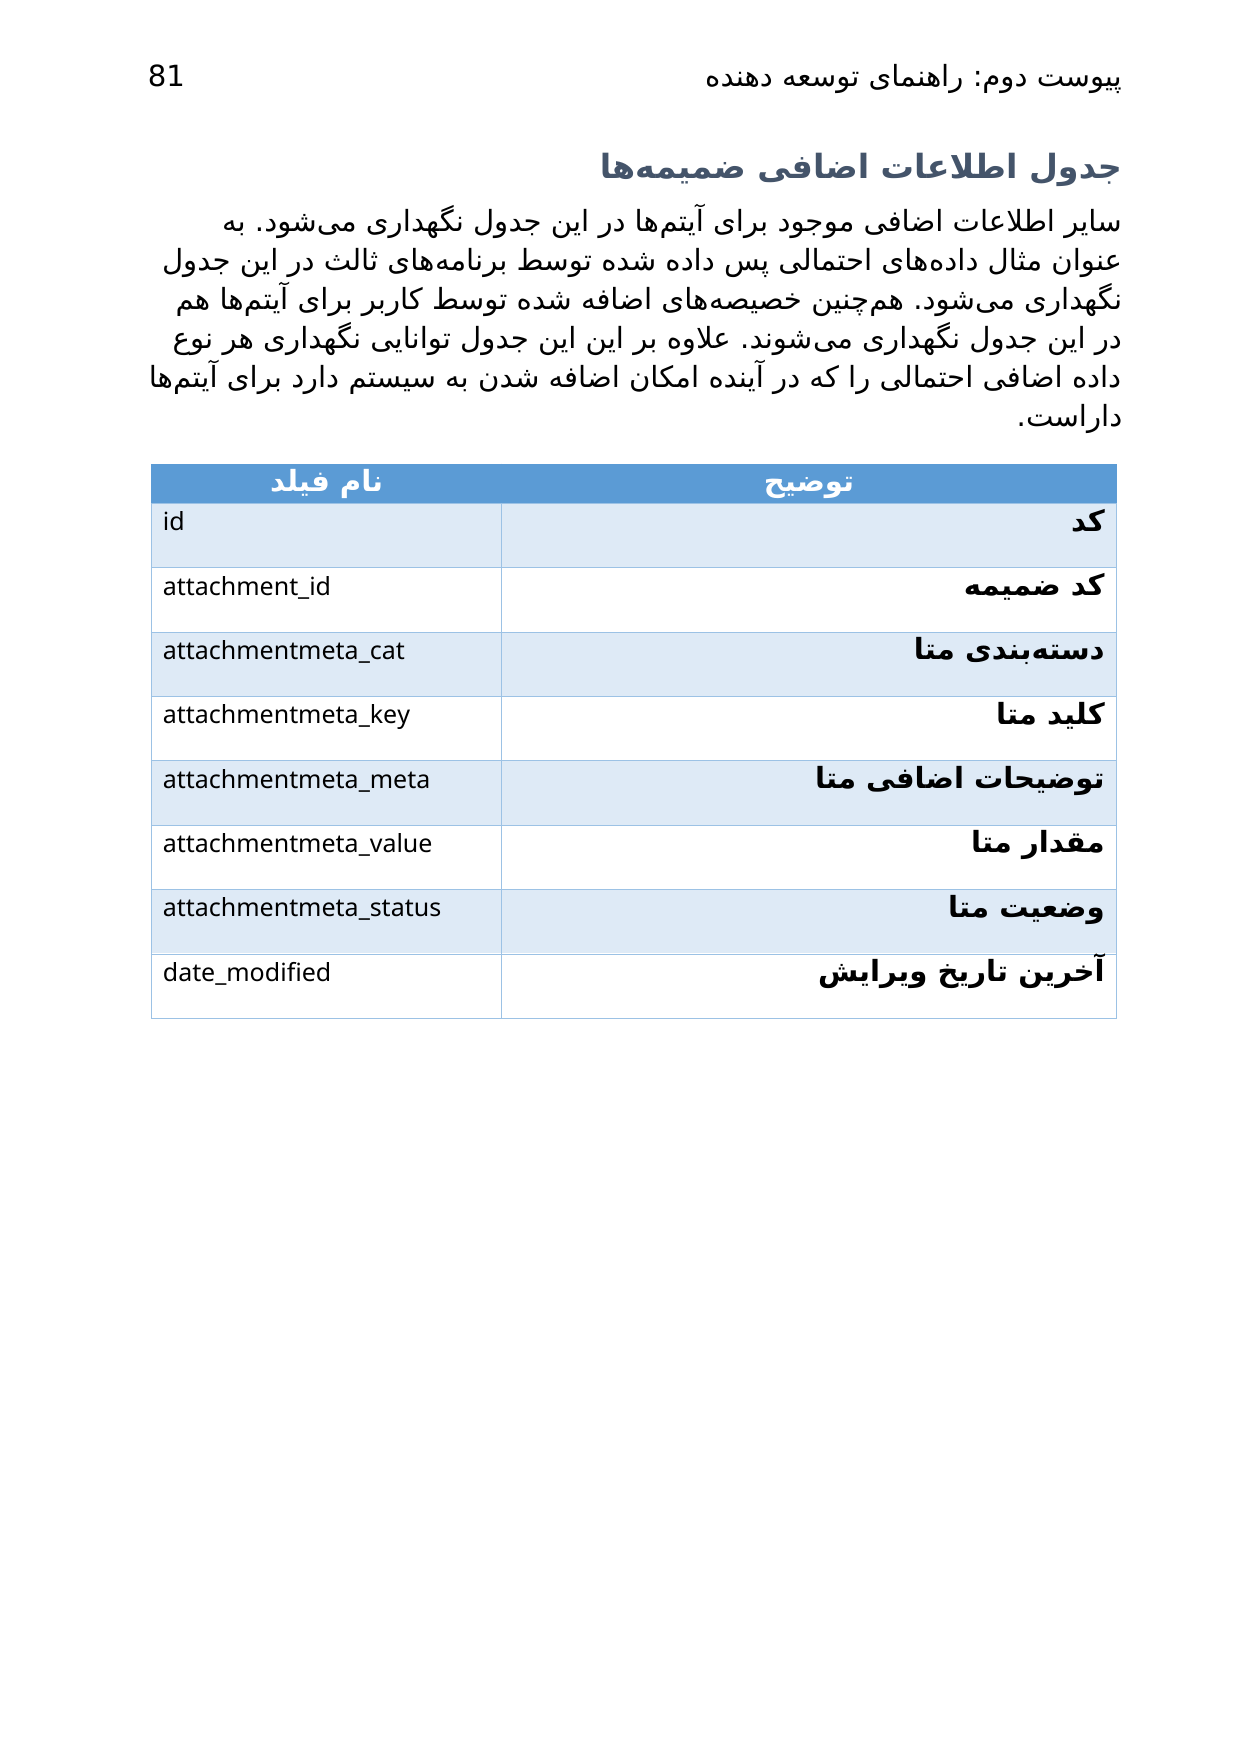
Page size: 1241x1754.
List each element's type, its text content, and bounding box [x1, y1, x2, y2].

table_cell کلید متا [502, 697, 1116, 760]
table_cell وضعیت متا [502, 890, 1116, 953]
table_cell attachmentmeta_key [152, 697, 501, 760]
table_cell attachmentmeta_value [152, 826, 501, 889]
subtitle جدول اطلاعات اضافی ضمیمه‌ها [148, 148, 1122, 187]
table_cell توضیحات اضافی متا [502, 761, 1116, 825]
table_header نام فیلد [152, 465, 501, 503]
table_cell attachmentmeta_meta [152, 761, 501, 825]
text سایر اطلاعات اضافی موجود برای آیتم‌ها در این جدول نگهداری می‌شود. به عنوان مثال داده‌های احتمالی پس داده شده توسط برنامه‌‌های ثالث در این جدول نگهداری می‌شود. هم‌چنین خصیصه‌های اضافه شده توسط کاربر برای آیتم‌ها هم در این جدول نگهداری می‌شوند. علاوه بر این این جدول توانایی نگهداری هر نوع داده اضافی احتمالی را که در آینده امکان اضافه شدن به سیستم دارد برای آیتم‌ها داراست. [148, 205, 1122, 433]
table_cell آخرین تاریخ ویرایش [502, 955, 1116, 1018]
table_cell attachmentmeta_status [152, 890, 501, 953]
table_header توضیح [502, 465, 1116, 503]
table_cell attachment_id [152, 568, 501, 632]
table_cell attachmentmeta_cat [152, 633, 501, 696]
table_cell کد [502, 504, 1116, 567]
table_cell کد ضمیمه [502, 568, 1116, 632]
table_cell مقدار متا [502, 826, 1116, 889]
table_cell id [152, 504, 501, 567]
table_cell date_modified [152, 955, 501, 1018]
table_cell دسته‌بندی متا [502, 633, 1116, 696]
